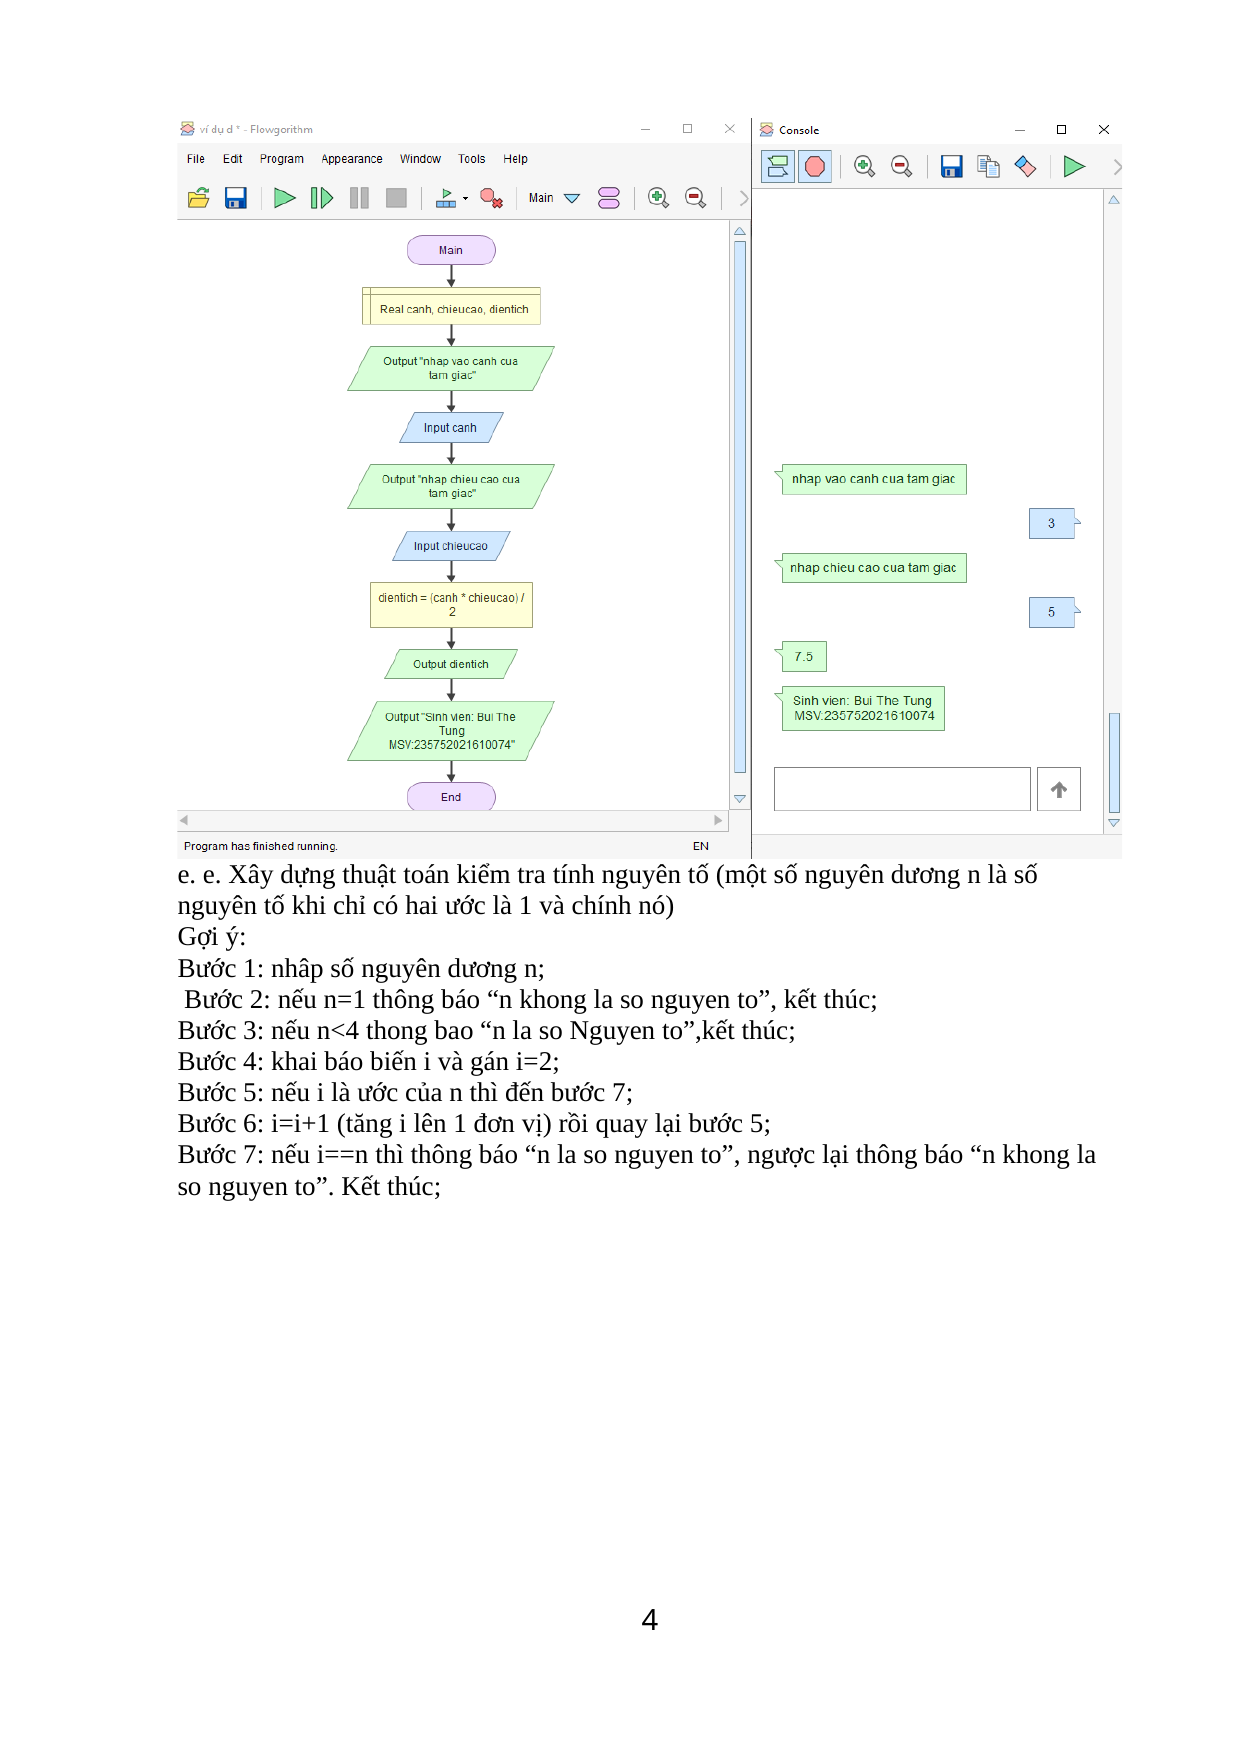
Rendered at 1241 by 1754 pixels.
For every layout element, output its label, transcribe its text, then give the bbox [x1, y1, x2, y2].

text Bước 4: khai báo biến i và gán i=2; [177, 1045, 1122, 1076]
text e. e. Xây dựng thuật toán kiểm tra tính nguyên tố (một số nguyên dương n là số nguyên tố khi chỉ có hai ước là 1 và chính nó) [177, 859, 1122, 921]
text Bước 1: nhâp số nguyên dương n; [177, 952, 1122, 983]
text Bước 7: nếu i==n thì thông báo “n la so nguyen to”, ngược lại thông báo “n khong la so nguyen to”. Kết thúc; [177, 1138, 1122, 1201]
text Bước 6: i=i+1 (tăng i lên 1 đơn vị) rồi quay lại bước 5; [177, 1107, 1122, 1138]
text Bước 2: nếu n=1 thông báo “n khong la so nguyen to”, kết thúc; [177, 983, 1122, 1014]
picture [177, 118, 1123, 859]
text Gợi ý: [177, 921, 1122, 952]
text Bước 5: nếu i là ước của n thì đến bước 7; [177, 1076, 1122, 1107]
text Bước 3: nếu n<4 thong bao “n la so Nguyen to”,kết thúc; [177, 1014, 1122, 1045]
